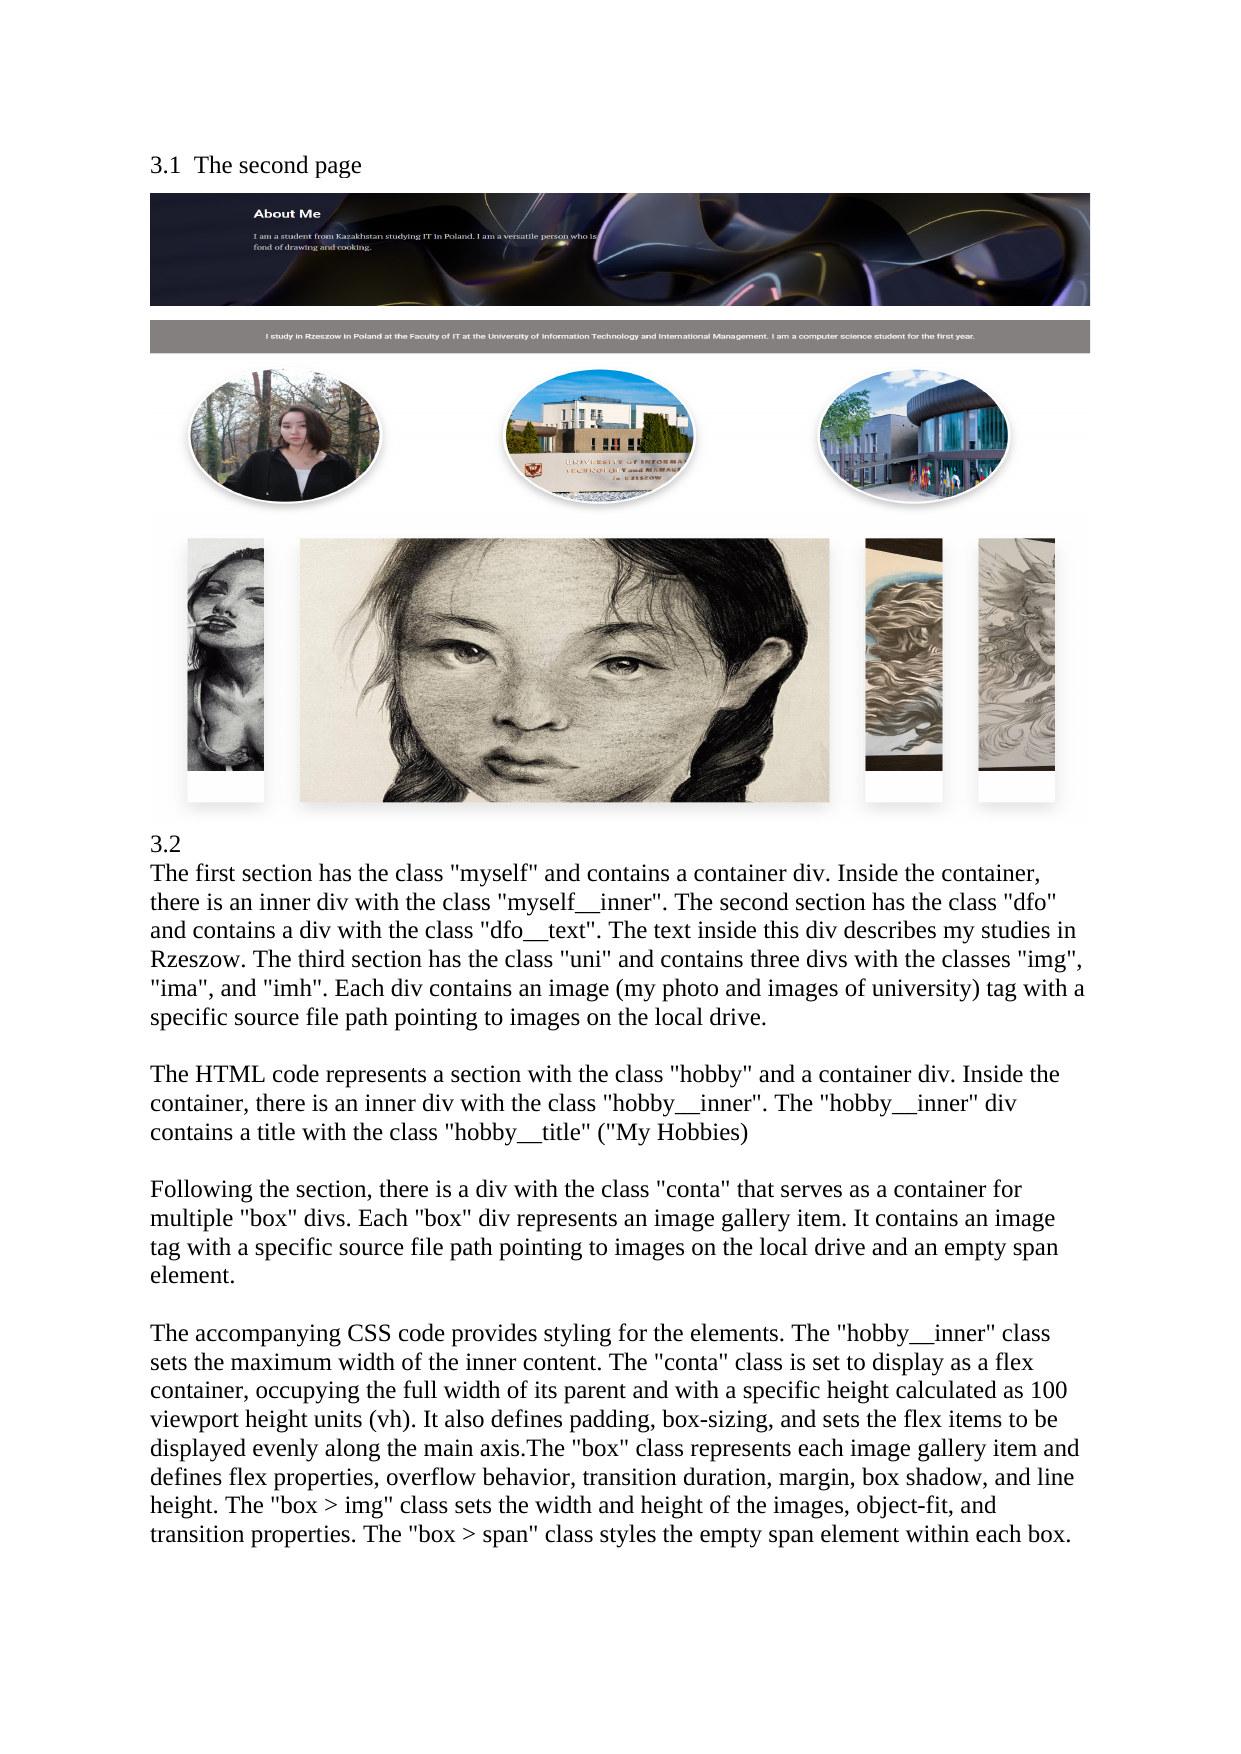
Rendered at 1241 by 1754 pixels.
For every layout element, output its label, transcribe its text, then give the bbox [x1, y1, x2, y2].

picture [150, 178, 1091, 824]
text 3.1 The second page [150, 150, 1090, 178]
text The HTML code represents a section with the class "hobby" and a container div. Inside the container, there is an inner div with the class "hobby__inner". The "hobby__inner" div contains a title with the class "hobby__title" ("My Hobbies) [150, 1059, 1090, 1145]
text The first section has the class "myself" and contains a container div. Inside the container, there is an inner div with the class "myself__inner". The second section has the class "dfo" and contains a div with the class "dfo__text". The text inside this div describes my studies in Rzeszow. The third section has the class "uni" and contains three divs with the classes "img", "ima", and "imh". Each div contains an image (my photo and images of university) tag with a specific source file path pointing to images on the local drive. [150, 858, 1090, 1030]
text 3.2 [150, 829, 1090, 858]
text Following the section, there is a div with the class "conta" that serves as a container for multiple "box" divs. Each "box" div represents an image gallery item. It contains an image tag with a specific source file path pointing to images on the local drive and an empty span element. [150, 1174, 1090, 1289]
text The accompanying CSS code provides styling for the elements. The "hobby__inner" class sets the maximum width of the inner content. The "conta" class is set to display as a flex container, occupying the full width of its parent and with a specific height calculated as 100 viewport height units (vh). It also defines padding, box-sizing, and sets the flex items to be displayed evenly along the main axis.The "box" class represents each image gallery item and defines flex properties, overflow behavior, transition duration, margin, box shadow, and line height. The "box > img" class sets the width and height of the images, object-fit, and transition properties. The "box > span" class styles the empty span element within each box. [150, 1318, 1090, 1548]
